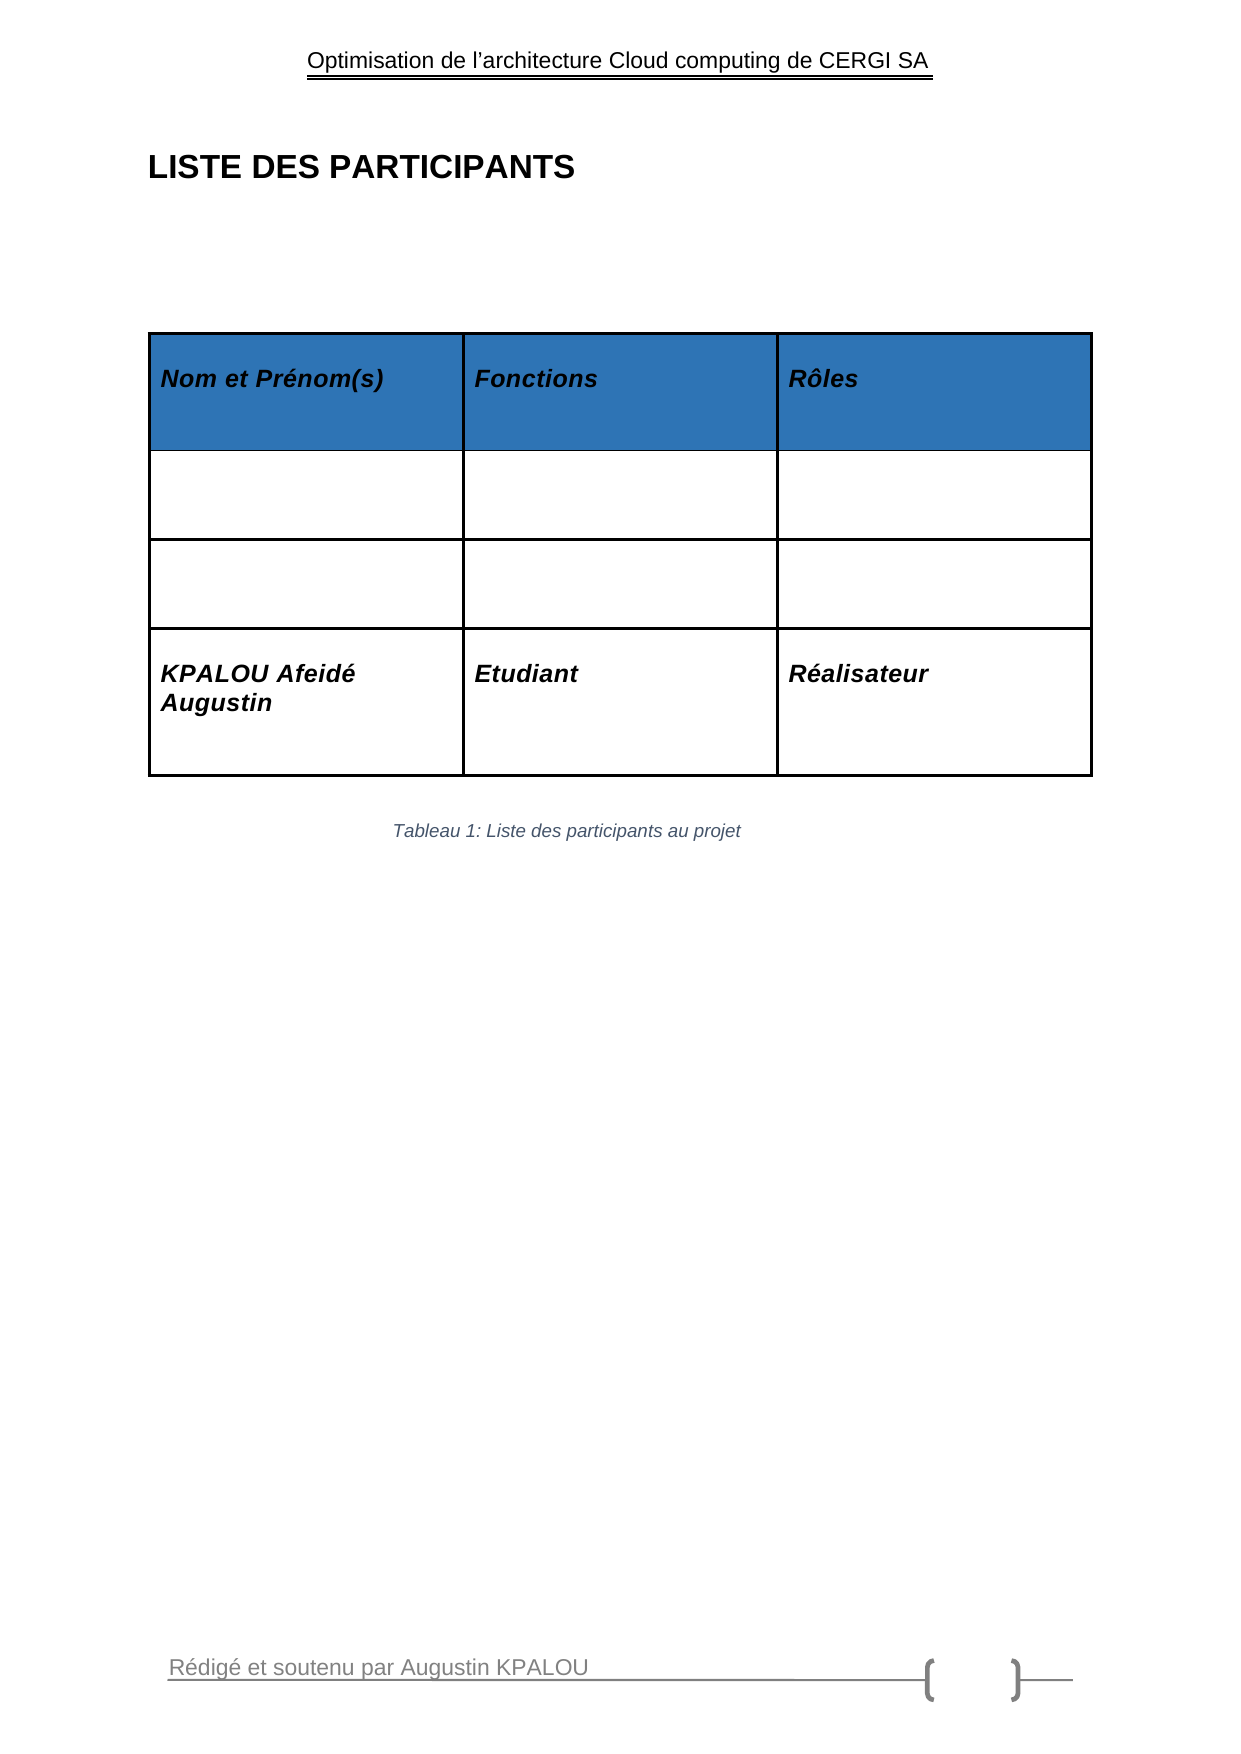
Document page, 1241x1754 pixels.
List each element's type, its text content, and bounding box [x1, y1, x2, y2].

table_cell [779, 541, 1090, 627]
table_header Rôles [779, 335, 1090, 450]
table_cell [465, 541, 776, 627]
table_cell [465, 451, 776, 538]
table_cell [779, 451, 1090, 538]
table_cell KPALOU Afeidé Augustin [151, 630, 462, 774]
table_cell [151, 451, 462, 538]
subtitle LISTE DES PARTICIPANTS [148, 148, 1093, 186]
table_cell Réalisateur [779, 630, 1090, 774]
table_header Nom et Prénom(s) [151, 335, 462, 450]
table_cell Etudiant [465, 630, 776, 774]
table_cell [151, 541, 462, 627]
text Tableau 1: Liste des participants au projet [148, 819, 1093, 841]
table_header Fonctions [465, 335, 776, 450]
